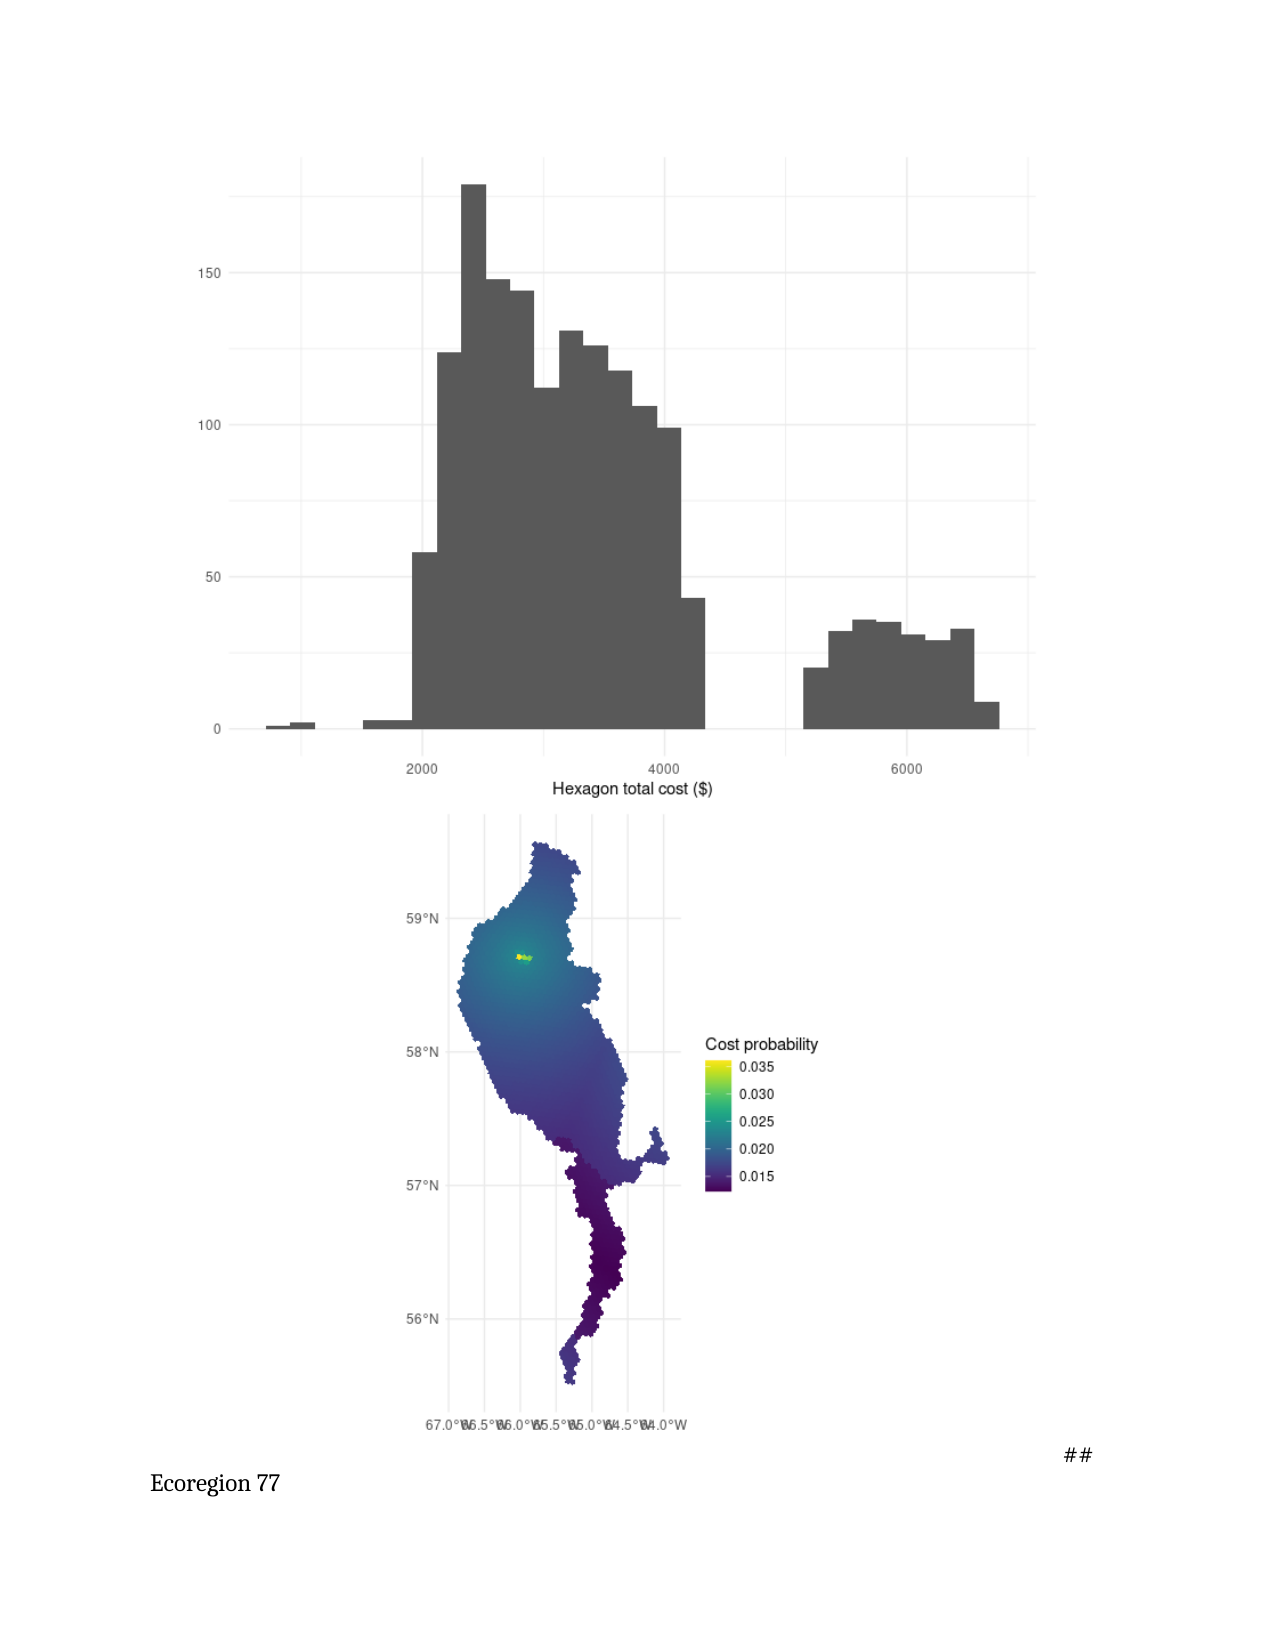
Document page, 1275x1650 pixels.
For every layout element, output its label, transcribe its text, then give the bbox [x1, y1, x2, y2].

picture [168, 150, 1044, 1463]
